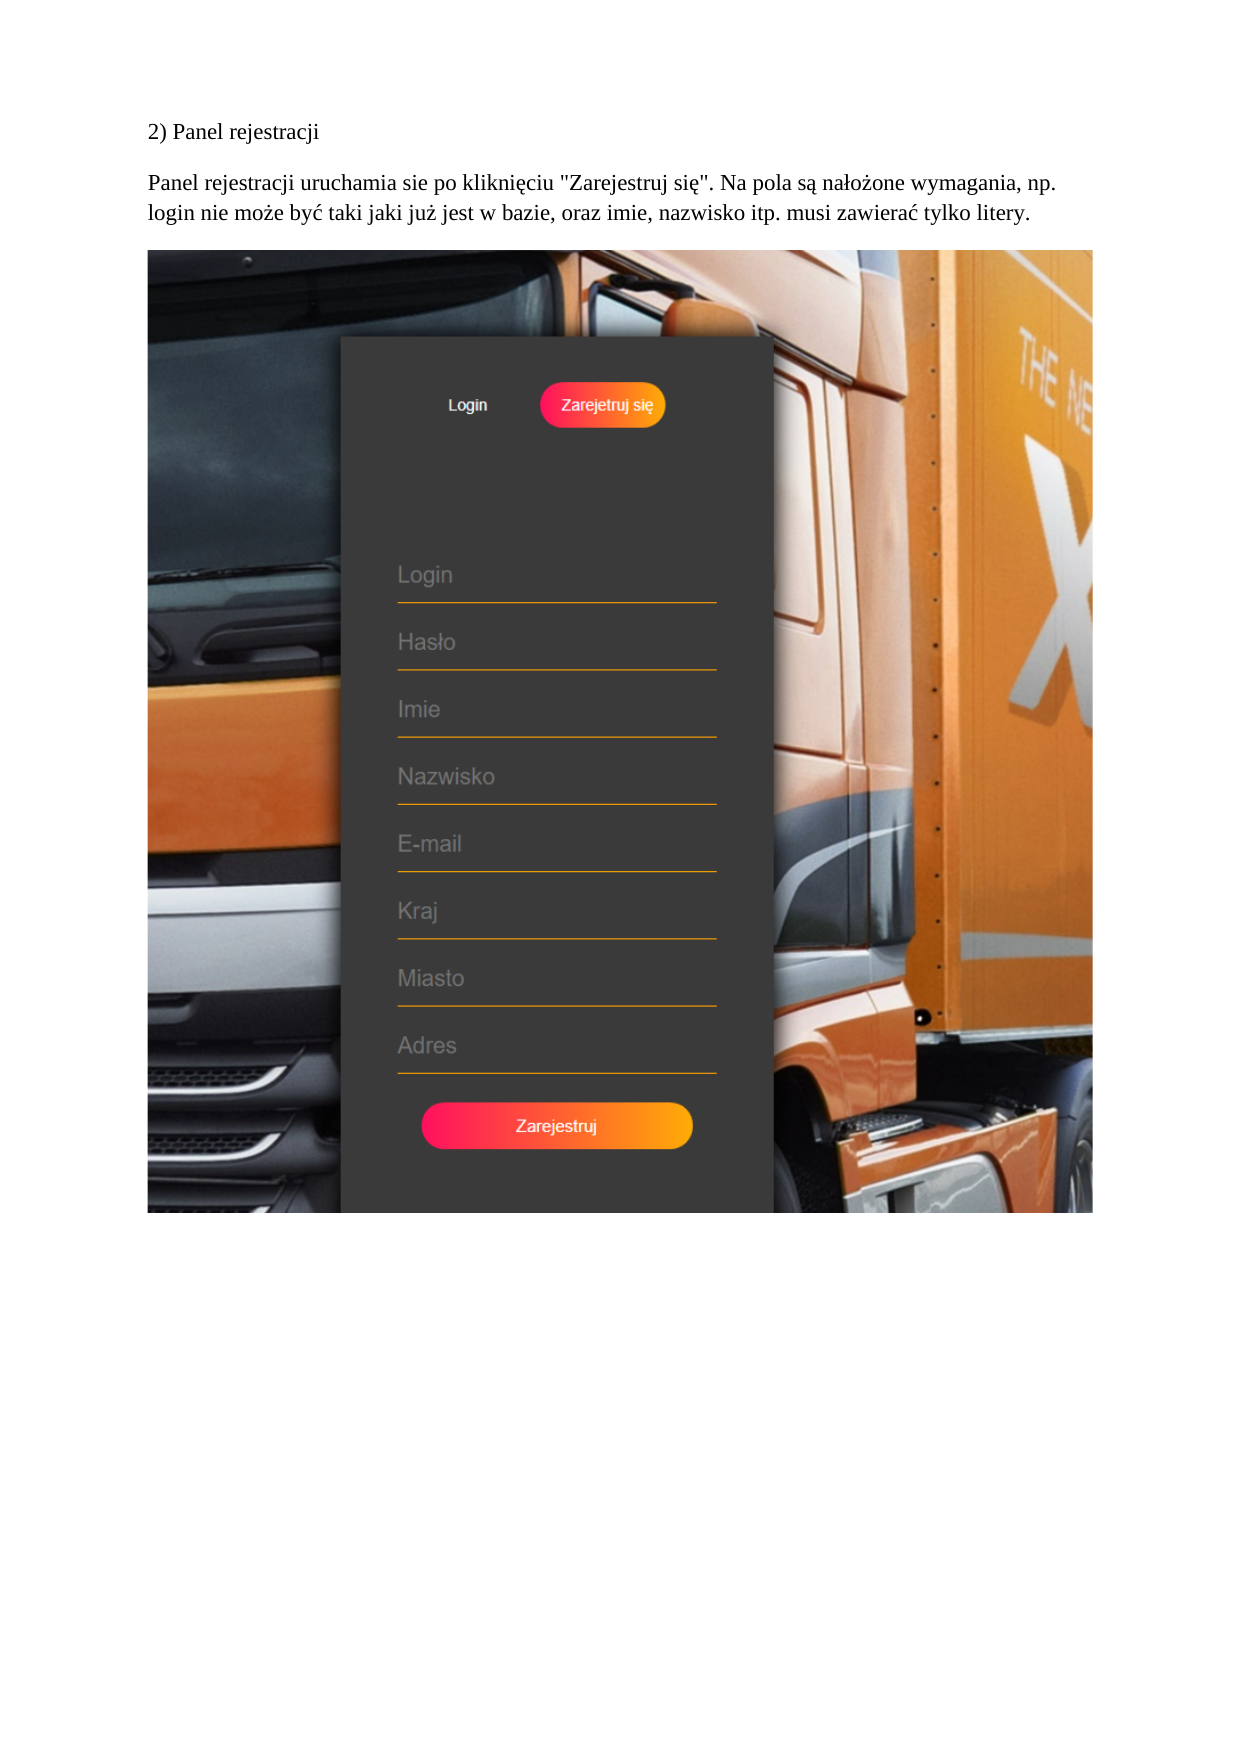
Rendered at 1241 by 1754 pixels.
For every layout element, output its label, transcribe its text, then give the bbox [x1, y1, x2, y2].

text 2) Panel rejestracji [148, 118, 1093, 144]
picture [147, 250, 1093, 1213]
text Panel rejestracji uruchamia sie po kliknięciu "Zarejestruj się". Na pola są nałożone wymagania, np. login nie może być taki jaki już jest w bazie, oraz imie, nazwisko itp. musi zawierać tylko litery. [148, 169, 1093, 226]
